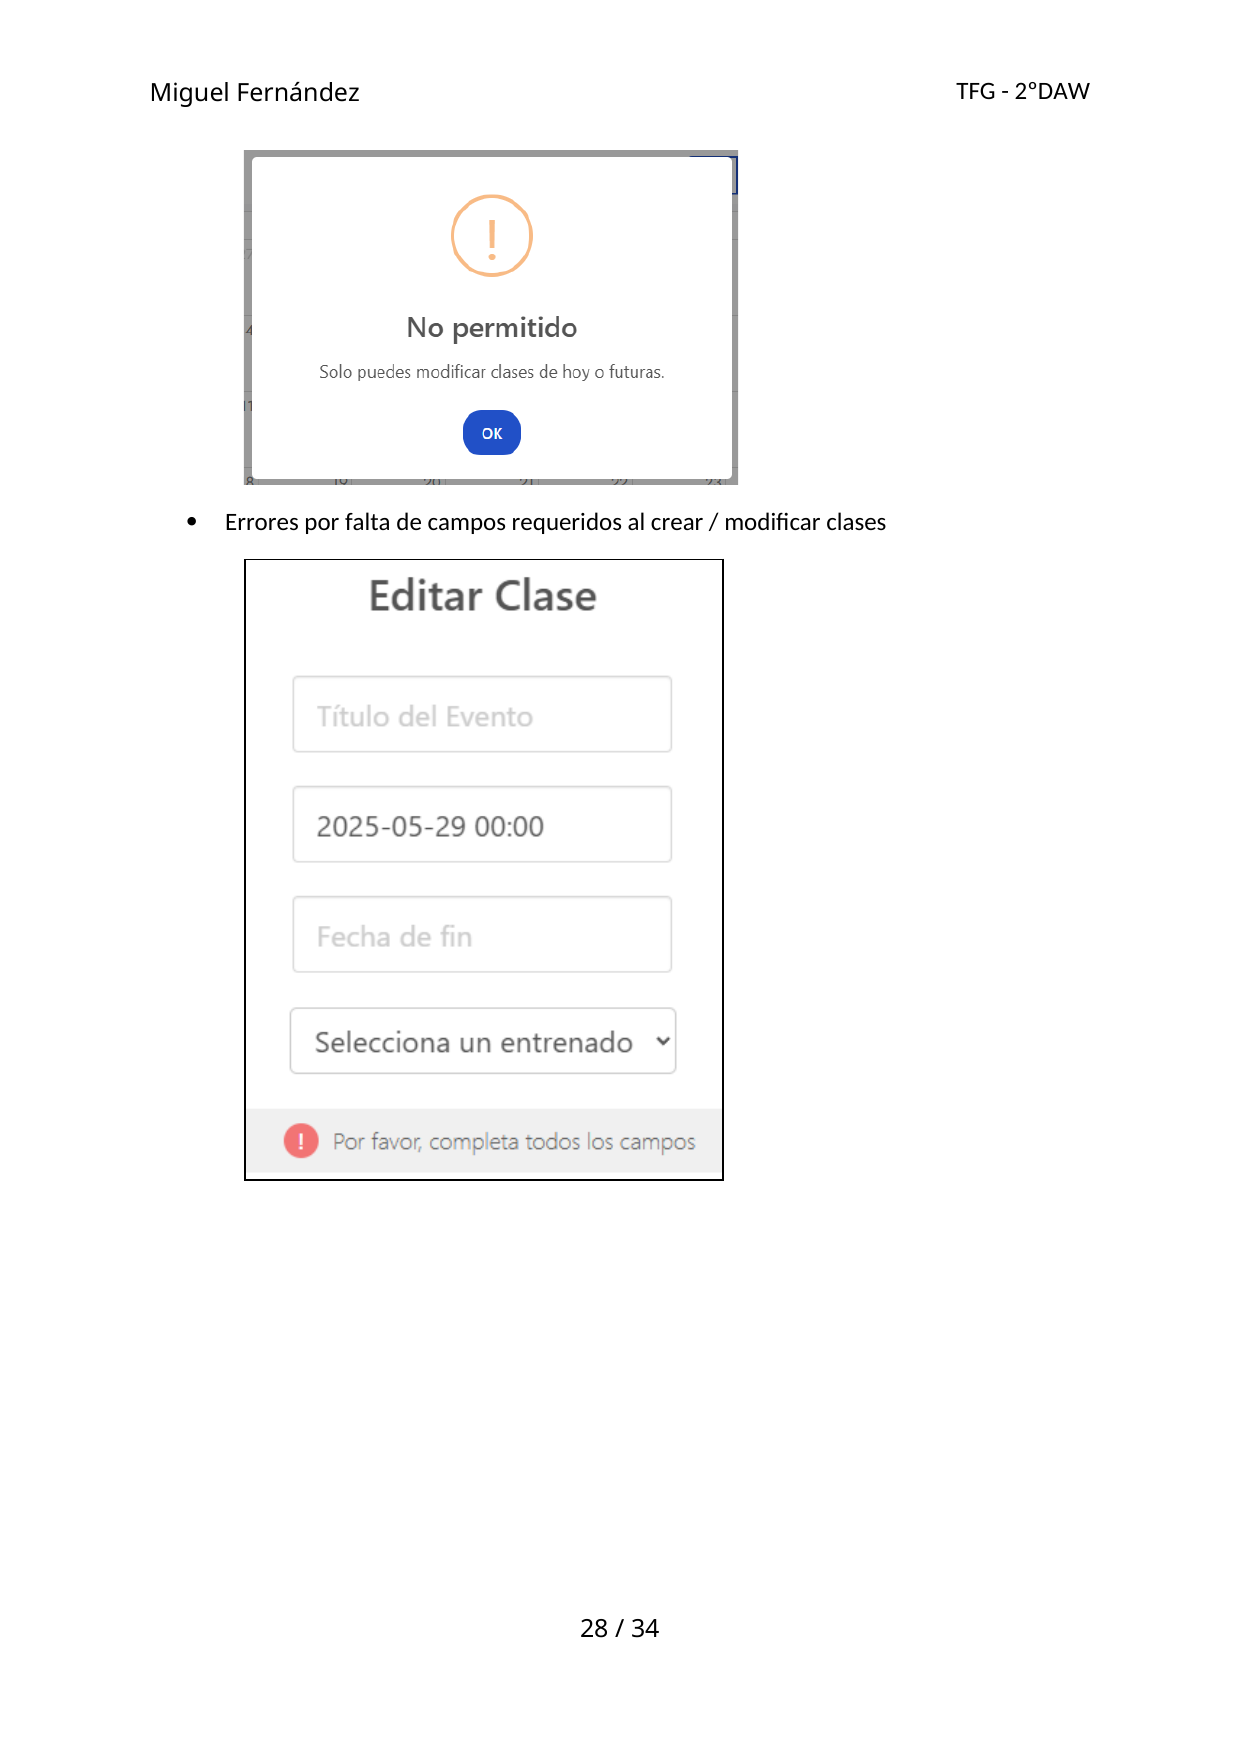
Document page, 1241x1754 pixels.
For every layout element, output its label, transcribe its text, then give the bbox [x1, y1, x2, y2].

list Errores por falta de campos requeridos al crear / modificar clases [187, 507, 1090, 537]
